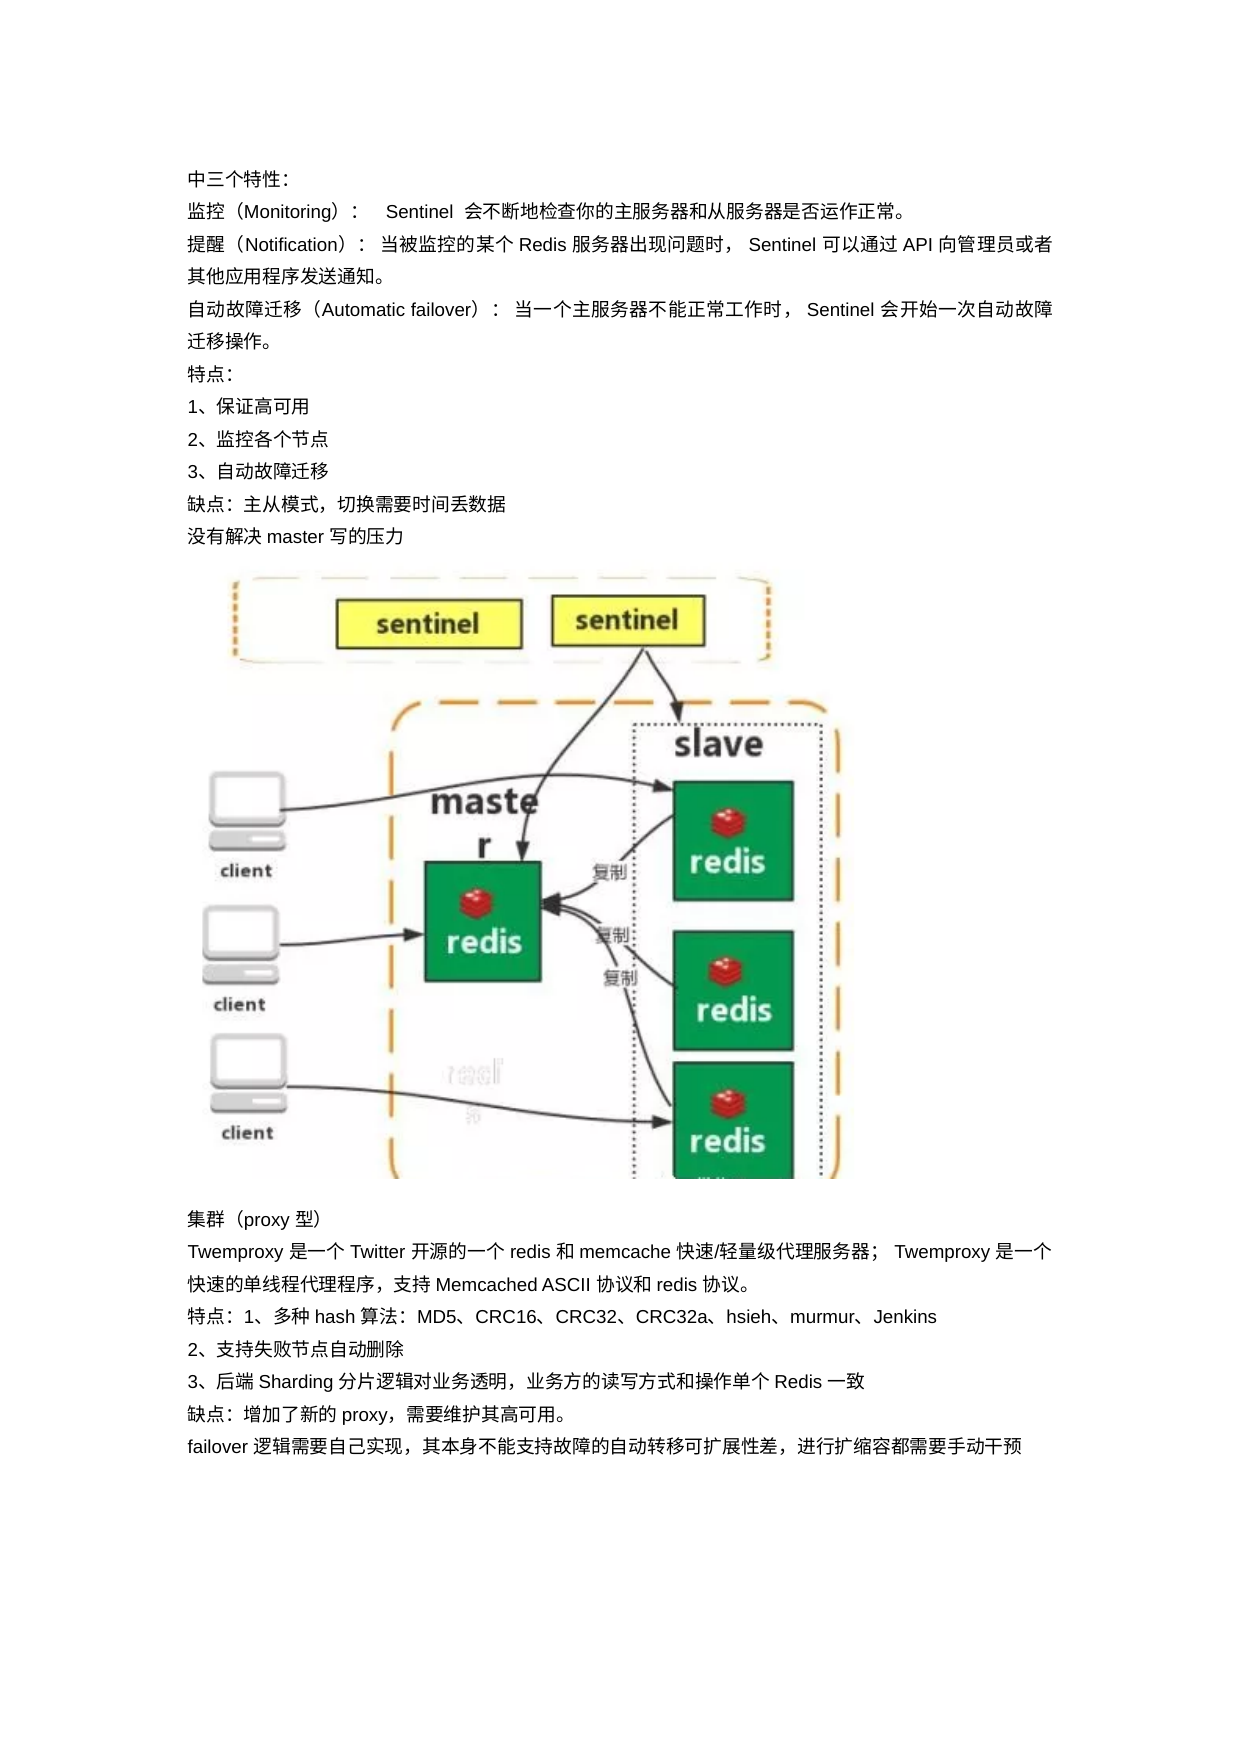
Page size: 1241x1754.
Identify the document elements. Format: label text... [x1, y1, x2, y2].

text 2、监控各个节点 [187, 422, 1053, 454]
text Twemproxy 是一个 Twitter 开源的一个 redis 和 memcache 快速/轻量级代理服务器； Twemproxy 是一个快速的单线程代理程序，支持 Memcached ASCII 协议和 redis 协议。 [187, 1234, 1053, 1299]
text 3、自动故障迁移 [187, 454, 1053, 487]
text failover 逻辑需要自己实现，其本身不能支持故障的自动转移可扩展性差，进行扩缩容都需要手动干预 [187, 1429, 1053, 1462]
text 1、保证高可用 [187, 389, 1053, 422]
text 监控（Monitoring）： Sentinel 会不断地检查你的主服务器和从服务器是否运作正常。 [187, 194, 1053, 227]
text 提醒（Notification）： 当被监控的某个 Redis 服务器出现问题时， Sentinel 可以通过 API 向管理员或者其他应用程序发送通知。 [187, 227, 1053, 292]
text 集群（proxy 型） [187, 1202, 1053, 1234]
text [187, 162, 1053, 194]
text 2、支持失败节点自动删除 [187, 1332, 1053, 1364]
text 没有解决 master 写的压力 [187, 519, 1053, 552]
picture [187, 552, 873, 1179]
text 3、后端 Sharding 分片逻辑对业务透明，业务方的读写方式和操作单个 Redis 一致 [187, 1364, 1053, 1397]
text 特点： [187, 357, 1053, 389]
text 特点：1、多种 hash 算法：MD5、CRC16、CRC32、CRC32a、hsieh、murmur、Jenkins [187, 1299, 1053, 1332]
text 自动故障迁移（Automatic failover）： 当一个主服务器不能正常工作时， Sentinel 会开始一次自动故障迁移操作。 [187, 292, 1053, 357]
text 缺点：增加了新的 proxy，需要维护其高可用。 [187, 1397, 1053, 1429]
text 缺点：主从模式，切换需要时间丢数据 [187, 487, 1053, 519]
